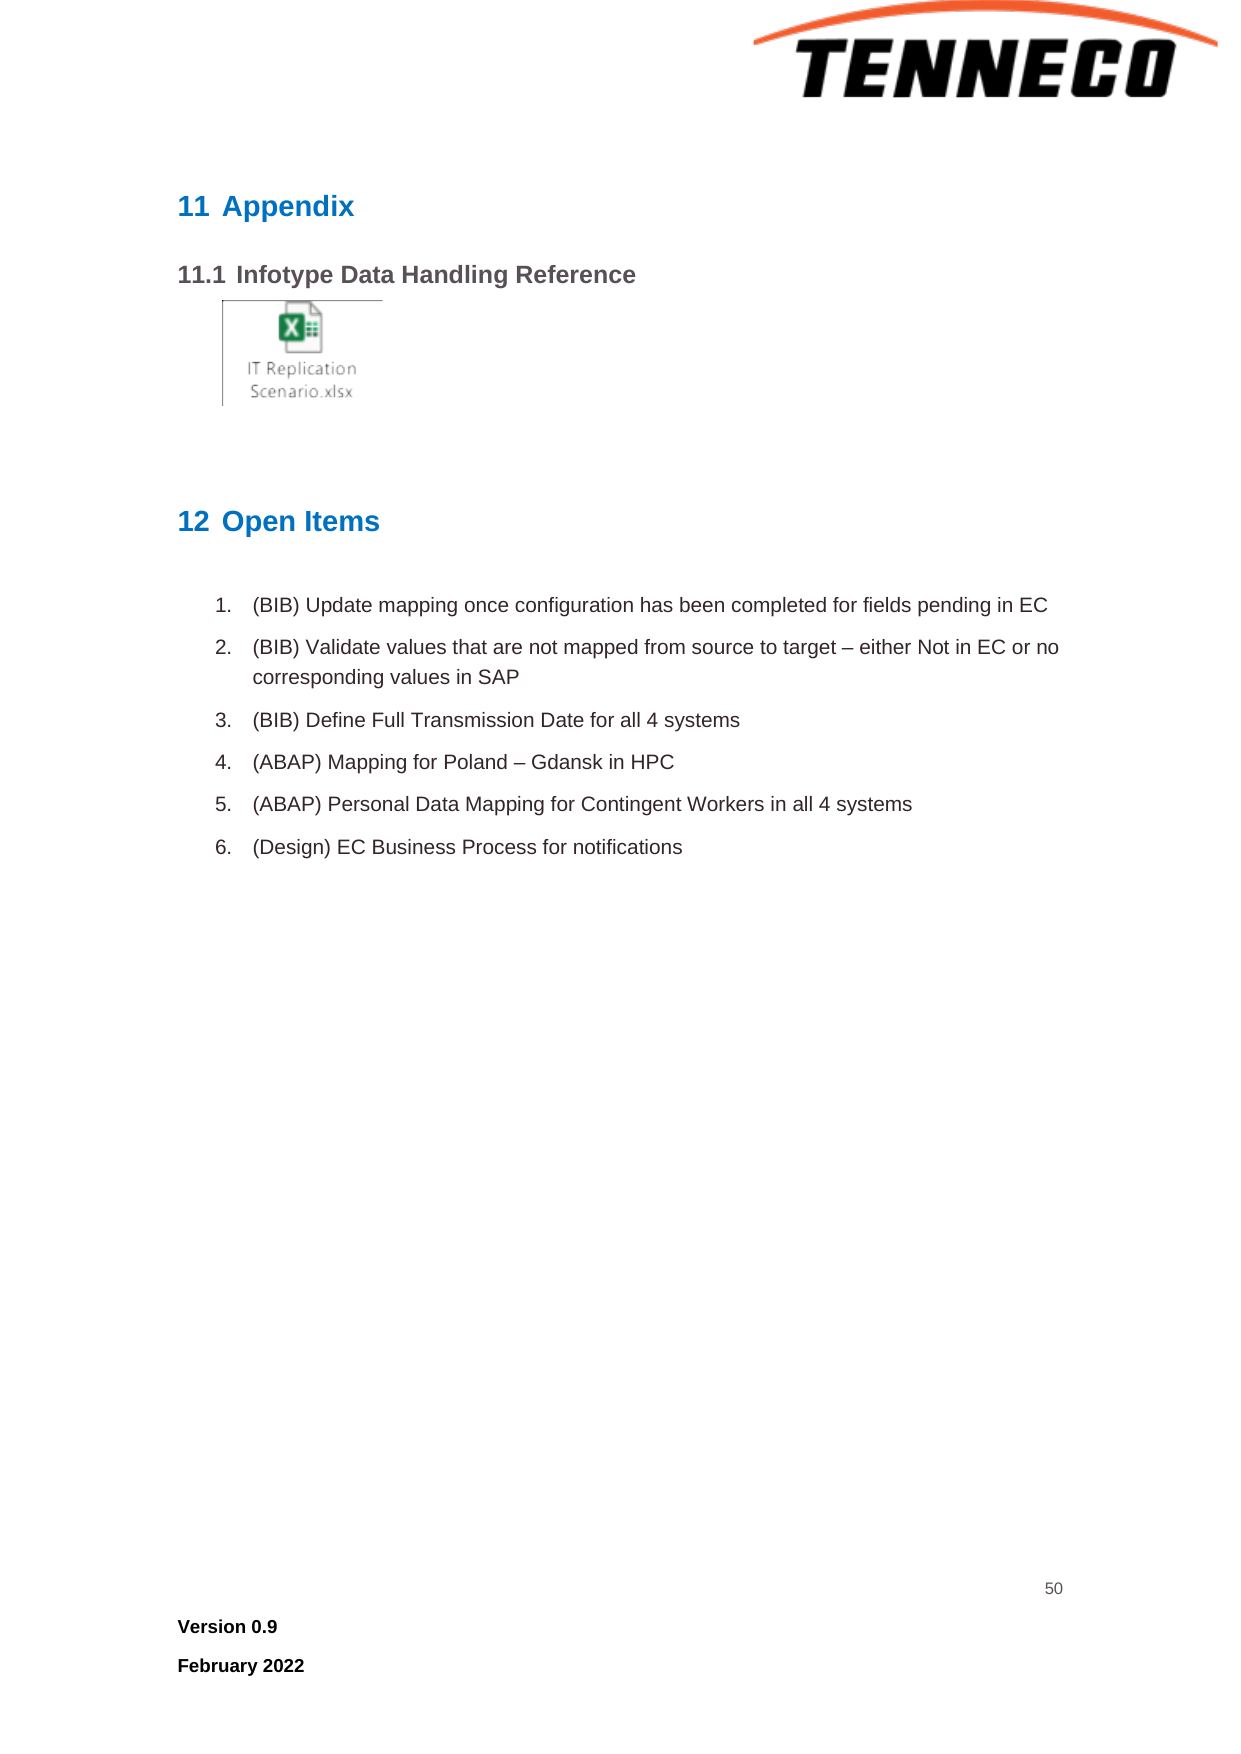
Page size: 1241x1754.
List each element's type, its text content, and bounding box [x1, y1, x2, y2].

list (ABAP) Personal Data Mapping for Contingent Workers in all 4 systems [215, 792, 1063, 816]
list (Design) EC Business Process for notifications [215, 835, 1063, 859]
picture [752, 0, 1217, 96]
list (BIB) Define Full Transmission Date for all 4 systems [215, 707, 1063, 731]
list (BIB) Validate values that are not mapped from source to target – either Not in EC or no corresponding values in SAP [215, 635, 1063, 689]
list (ABAP) Mapping for Poland – Gdansk in HPC [215, 750, 1063, 774]
list (BIB) Update mapping once configuration has been completed for fields pending in EC [215, 593, 1063, 617]
subtitle Appendix [177, 188, 1063, 222]
subtitle Open Items [177, 504, 1063, 538]
subtitle Infotype Data Handling Reference [177, 259, 1063, 288]
